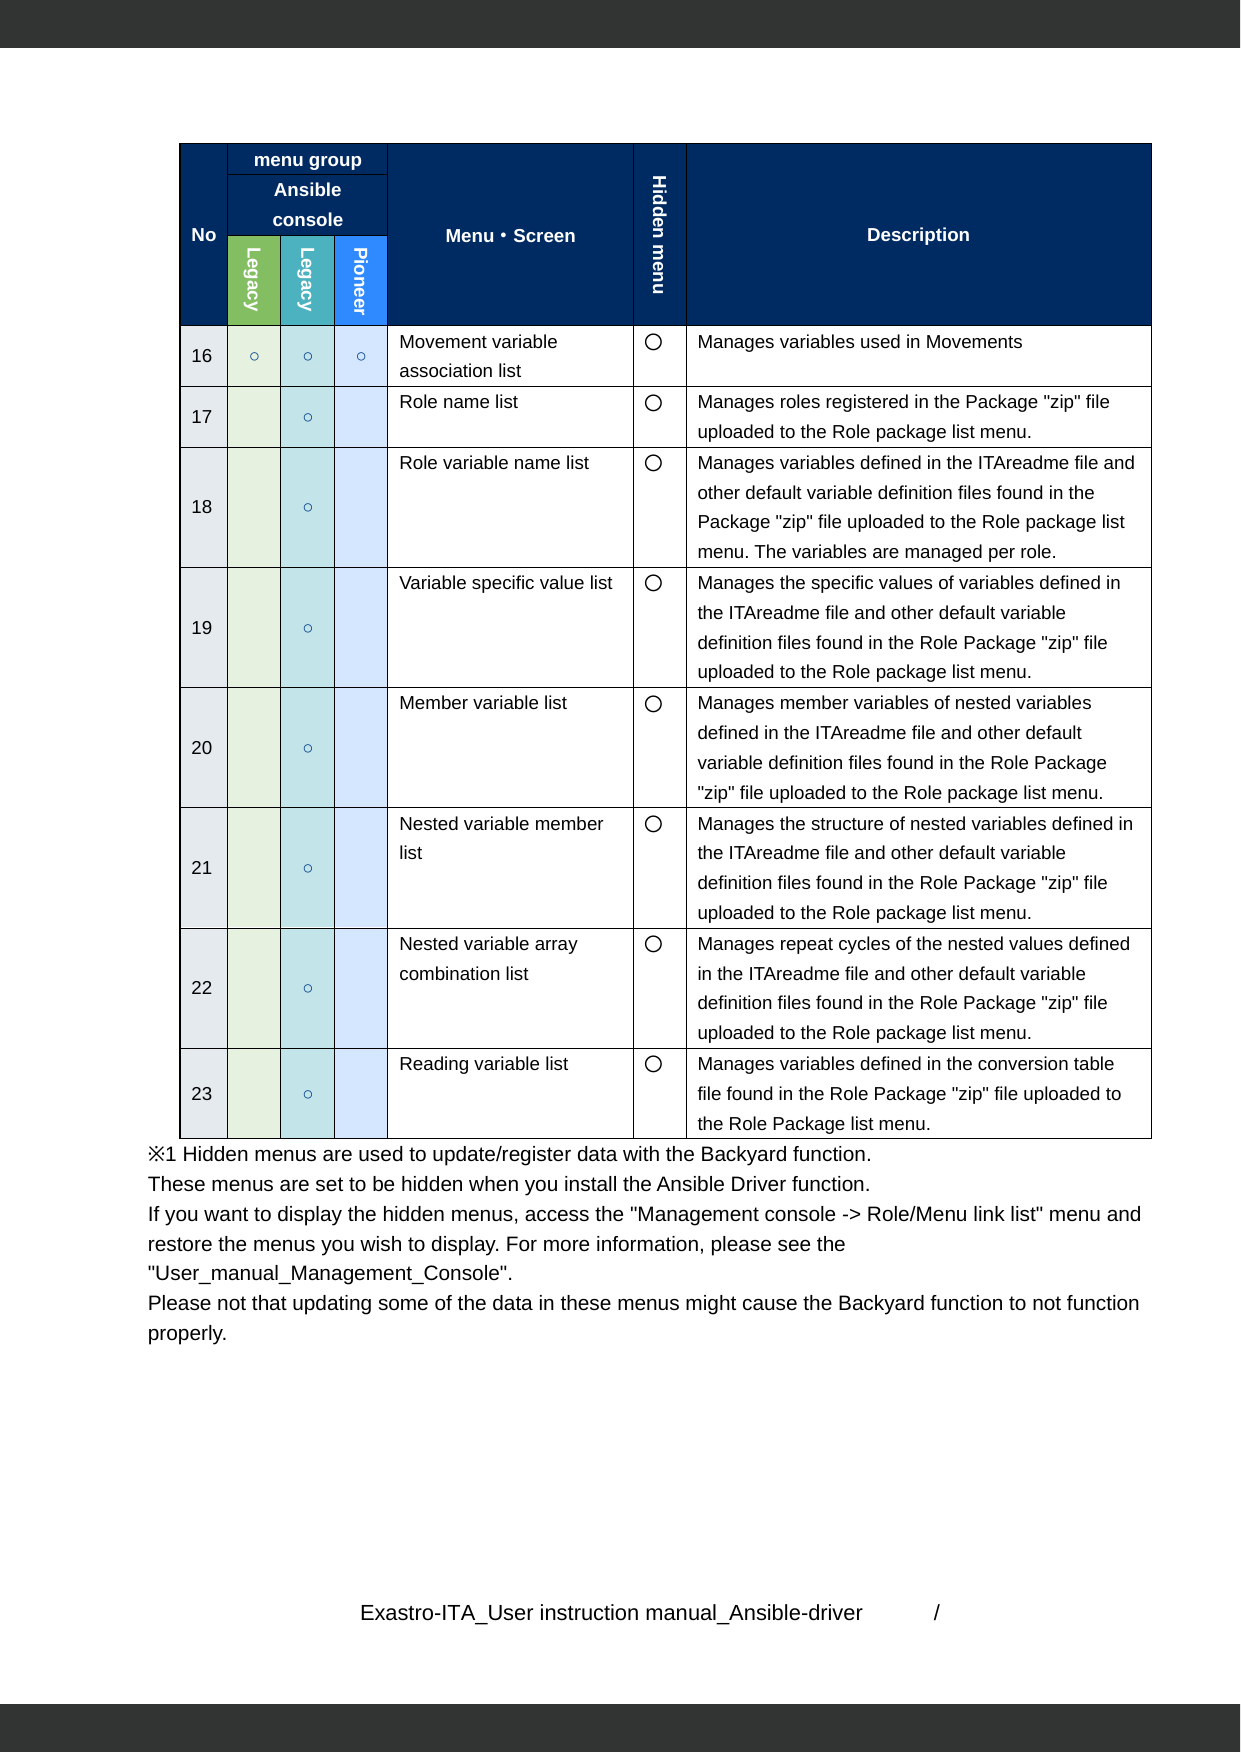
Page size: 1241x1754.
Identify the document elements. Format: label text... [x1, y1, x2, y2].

picture [0, 1704, 1241, 1752]
table_header No [181, 144, 227, 325]
table_cell 〇 [634, 568, 686, 687]
table_cell Manages member variables of nested variables defined in the ITAreadme file and other default variable definition files found in the Role Package "zip" file uploaded to the Role package list menu. [687, 688, 1151, 807]
table_cell Member variable list [388, 688, 633, 807]
table_cell ○ [335, 326, 387, 386]
table_cell [228, 688, 280, 807]
table_cell [335, 448, 387, 567]
table_header Hidden menu [634, 144, 686, 325]
table_cell [228, 448, 280, 567]
table_cell [335, 1049, 387, 1138]
table_cell Role variable name list [388, 448, 633, 567]
table_cell 〇 [634, 1049, 686, 1138]
picture [0, 0, 1241, 48]
table_cell 21 [181, 808, 227, 927]
table_cell 18 [181, 448, 227, 567]
table_cell Reading variable list [388, 1049, 633, 1138]
table_cell 〇 [634, 688, 686, 807]
table_cell 〇 [634, 326, 686, 386]
table_cell [228, 387, 280, 447]
table_cell 19 [181, 568, 227, 687]
table_cell ○ [281, 326, 334, 386]
table_cell Manages variables used in Movements [687, 326, 1151, 386]
table_cell Manages roles registered in the Package "zip" file uploaded to the Role package list menu. [687, 387, 1151, 447]
table_cell Legacy Role [281, 236, 334, 325]
table_cell 〇 [634, 808, 686, 927]
table_cell ○ [281, 929, 334, 1048]
table_header menu group [228, 144, 387, 174]
table_cell [228, 1049, 280, 1138]
table_cell [335, 568, 387, 687]
text If you want to display the hidden menus, access the "Management console -> Role/Menu link list" menu and restore the menus you wish to display. For more information, please see the "User_manual_Management_Console". [148, 1199, 1152, 1288]
table_cell 〇 [634, 448, 686, 567]
table_cell Pioneer [335, 236, 387, 325]
table_cell 16 [181, 326, 227, 386]
table_cell ○ [281, 688, 334, 807]
text ※1 Hidden menus are used to update/register data with the Backyard function. [148, 1139, 1152, 1169]
table_cell [228, 568, 280, 687]
table_header Description [687, 144, 1151, 325]
table_cell ○ [281, 1049, 334, 1138]
table_cell 23 [181, 1049, 227, 1138]
table_cell Legacy [228, 236, 280, 325]
table_cell 20 [181, 688, 227, 807]
table_cell 17 [181, 387, 227, 447]
table_cell ○ [228, 326, 280, 386]
table_cell Nested variable member list [388, 808, 633, 927]
text Please not that updating some of the data in these menus might cause the Backyard function to not function properly. [148, 1288, 1152, 1348]
table_cell [335, 929, 387, 1048]
table_cell ○ [281, 387, 334, 447]
table_cell [228, 929, 280, 1048]
table_cell [228, 808, 280, 927]
table_cell Manages repeat cycles of the nested values defined in the ITAreadme file and other default variable definition files found in the Role Package "zip" file uploaded to the Role package list menu. [687, 929, 1151, 1048]
table_cell 〇 [634, 387, 686, 447]
table_cell Movement variable association list [388, 326, 633, 386]
table_cell ○ [281, 808, 334, 927]
table_cell 22 [181, 929, 227, 1048]
table_cell Manages variables defined in the conversion table file found in the Role Package "zip" file uploaded to the Role Package list menu. [687, 1049, 1151, 1138]
table_cell ○ [281, 448, 334, 567]
table_cell Manages the specific values of variables defined in the ITAreadme file and other default variable definition files found in the Role Package "zip" file uploaded to the Role package list menu. [687, 568, 1151, 687]
table_cell [335, 808, 387, 927]
table_cell [335, 688, 387, 807]
table_cell 〇 [634, 929, 686, 1048]
table_cell Manages variables defined in the ITAreadme file and other default variable definition files found in the Package "zip" file uploaded to the Role package list menu. The variables are managed per role. [687, 448, 1151, 567]
table_cell Role name list [388, 387, 633, 447]
table_cell Ansible console [228, 175, 387, 235]
table_cell Nested variable array combination list [388, 929, 633, 1048]
text These menus are set to be hidden when you install the Ansible Driver function. [148, 1169, 1152, 1199]
table_cell Manages the structure of nested variables defined in the ITAreadme file and other default variable definition files found in the Role Package "zip" file uploaded to the Role package list menu. [687, 808, 1151, 927]
table_cell Variable specific value list [388, 568, 633, 687]
table_cell [335, 387, 387, 447]
table_cell ○ [281, 568, 334, 687]
table_header Menu・Screen [388, 144, 633, 325]
